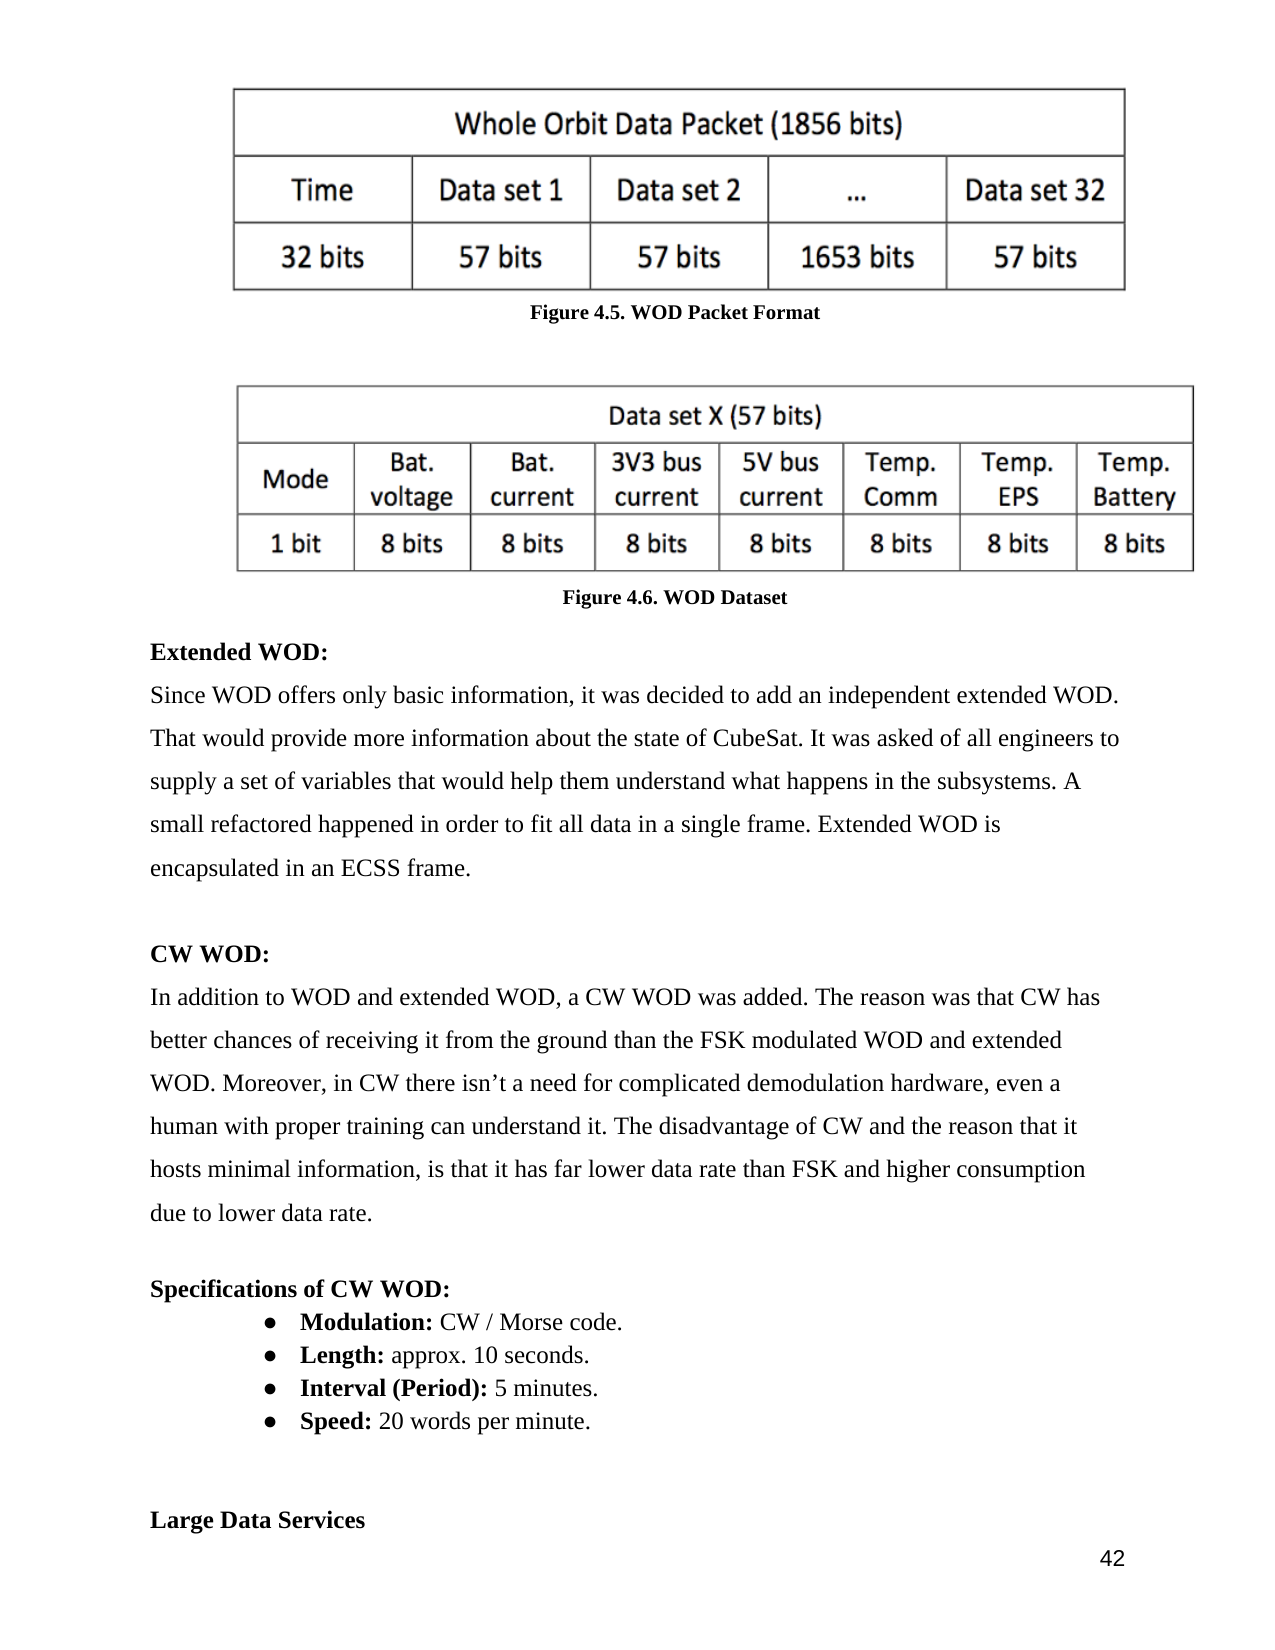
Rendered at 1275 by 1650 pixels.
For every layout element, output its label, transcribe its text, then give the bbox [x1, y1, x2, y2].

text In addition to WOD and extended WOD, a CW WOD was added. The reason was that CW has better chances of receiving it from the ground than the FSK modulated WOD and extended WOD. Moreover, in CW there isn’t a need for complicated demodulation hardware, even a human with proper training can understand it. The disadvantage of CW and the reason that it hosts minimal information, is that it has far lower data rate than FSK and higher consumption due to lower data rate. [150, 982, 1125, 1226]
list Speed: 20 words per minute. [262, 1406, 1125, 1435]
text Specifications of CW WOD: [150, 1274, 1125, 1303]
text Since WOD offers only basic information, it was decided to add an independent extended WOD. That would provide more information about the state of CubeSat. It was asked of all engineers to supply a set of variables that would help them understand what happens in the subsystems. A small refactored happened in order to fit all data in a single frame. Extended WOD is encapsulated in an ECSS frame. [150, 680, 1125, 881]
text Extended WOD: [150, 637, 1125, 666]
list Modulation: CW / Morse code. [262, 1307, 1125, 1336]
text Figure 4.6. WOD Dataset [225, 585, 1125, 609]
list Interval (Period): 5 minutes. [262, 1373, 1125, 1402]
text Large Data Services [150, 1505, 1125, 1534]
text CW WOD: [150, 939, 1125, 968]
text Figure 4.5. WOD Packet Format [225, 300, 1125, 324]
list Length: approx. 10 seconds. [262, 1340, 1125, 1369]
picture [225, 377, 1200, 581]
picture [225, 84, 1130, 296]
